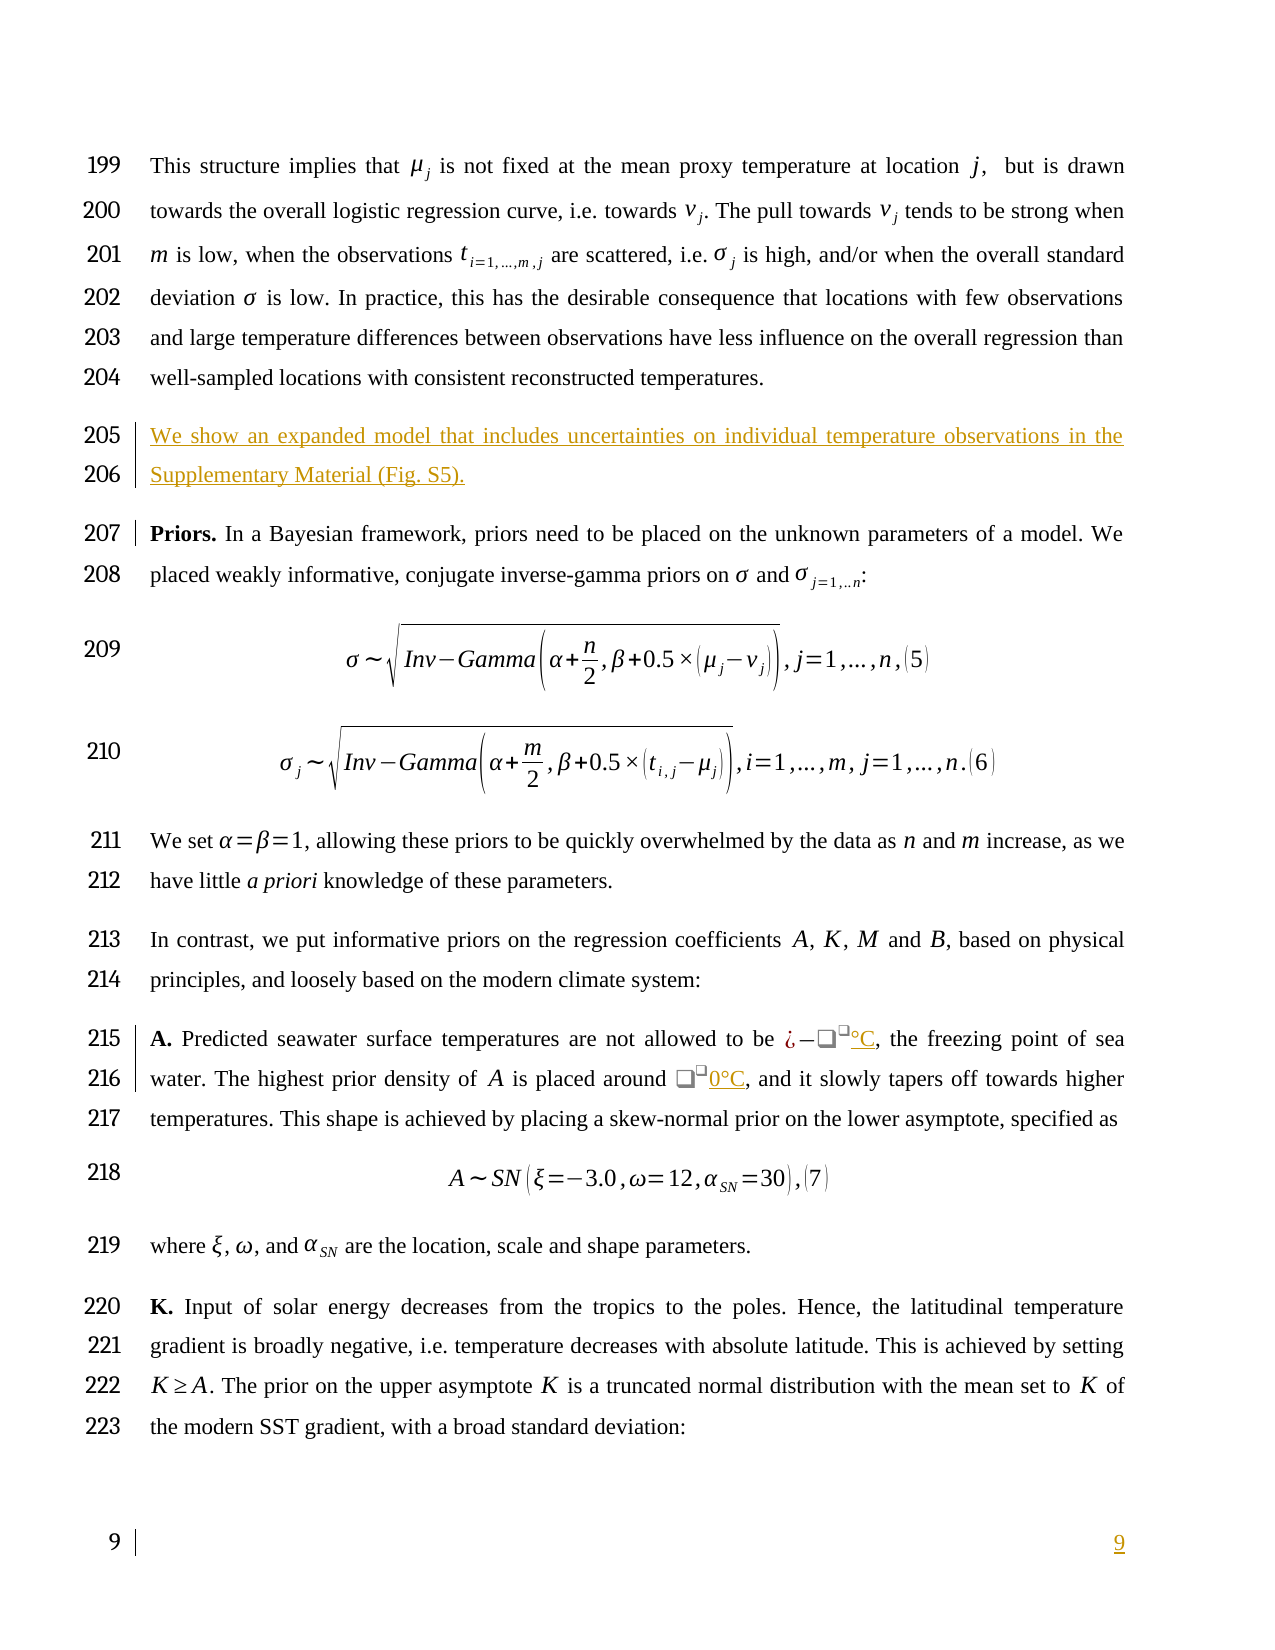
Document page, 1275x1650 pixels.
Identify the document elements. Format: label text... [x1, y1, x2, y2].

text K. Input of solar energy decreases from the tropics to the poles. Hence, the latitudinal temperature gradient is broadly negative, i.e. temperature decreases with absolute latitude. This is achieved by setting . The prior on the upper asymptote is a truncated normal distribution with the mean set to of the modern SST gradient, with a broad standard deviation: [150, 1293, 1125, 1439]
text A. Predicted seawater surface temperatures are not allowed to be , the freezing point of sea water. The highest prior density of is placed around , and it slowly tapers off towards higher temperatures. This shape is achieved by placing a skew-normal prior on the lower asymptote, specified as [150, 1025, 1125, 1131]
text Priors. In a Bayesian framework, priors need to be placed on the unknown parameters of a model. We placed weakly informative, conjugate inverse-gamma priors on and : [150, 519, 1125, 590]
text We set , allowing these priors to be quickly overwhelmed by the data as and increase, as we have little a priori knowledge of these parameters. [150, 827, 1125, 894]
text This structure implies that is not fixed at the mean proxy temperature at location , but is drawn towards the overall logistic regression curve, i.e. towards . The pull towards tends to be strong when is low, when the observations are scattered, i.e. is high, and/or when the overall standard deviation is low. In practice, this has the desirable consequence that locations with few observations and large temperature differences between observations have less influence on the overall regression than well-sampled locations with consistent reconstructed temperatures. [150, 150, 1125, 390]
text In contrast, we put informative priors on the regression coefficients , , and , based on physical principles, and loosely based on the modern climate system: [150, 926, 1125, 993]
text where , , and are the location, scale and shape parameters. [150, 1230, 1125, 1261]
